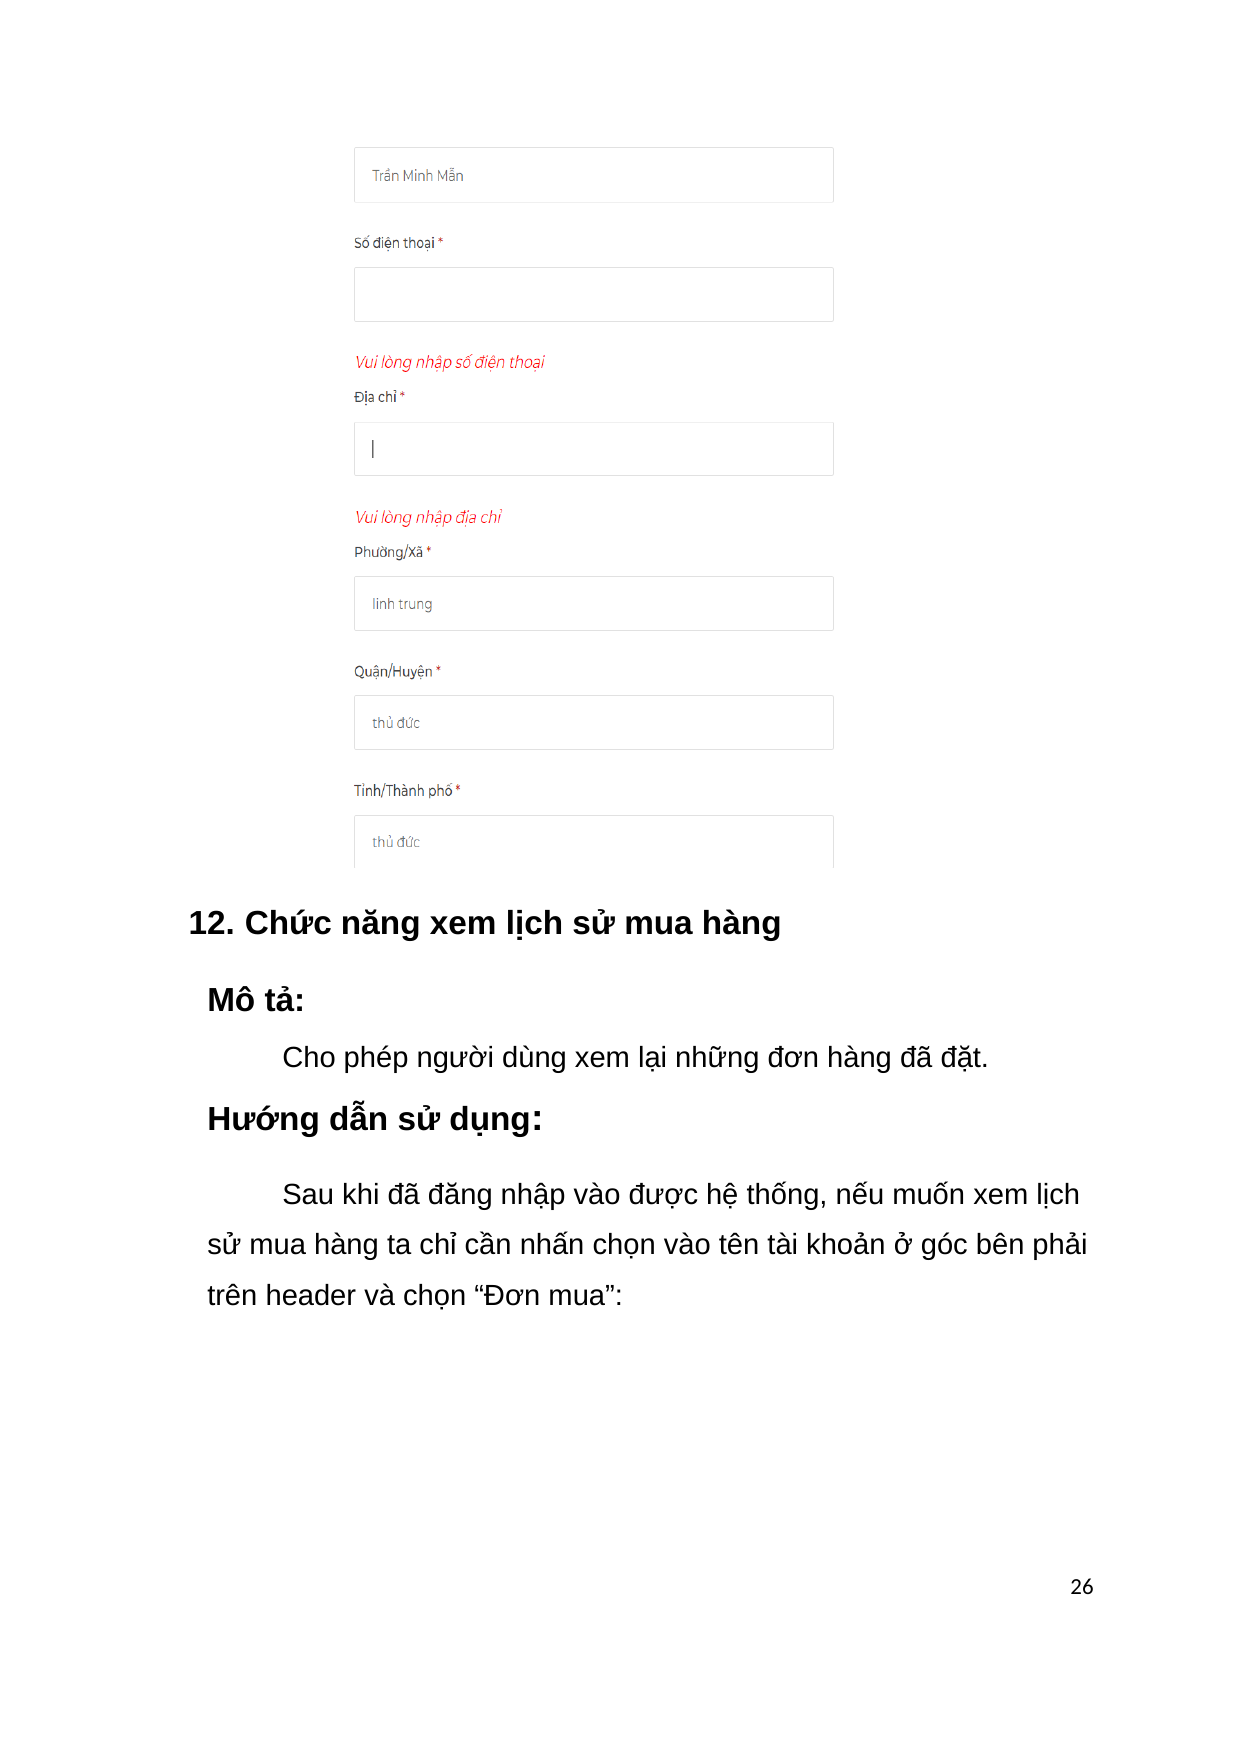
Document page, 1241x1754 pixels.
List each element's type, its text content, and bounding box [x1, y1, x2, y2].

list Mô tả: [207, 979, 1093, 1018]
list Cho phép người dùng xem lại những đơn hàng đã đặt. [207, 1040, 1093, 1074]
picture [347, 147, 852, 868]
text Sau khi đã đăng nhập vào được hệ thống, nếu muốn xem lịch sử mua hàng ta chỉ cần nhấn chọn vào tên tài khoản ở góc bên phải trên header và chọn “Đơn mua”: [207, 1177, 1093, 1311]
list Hướng dẫn sử dụng: [207, 1096, 1093, 1139]
subtitle Chức năng xem lịch sử mua hàng [188, 903, 1093, 941]
